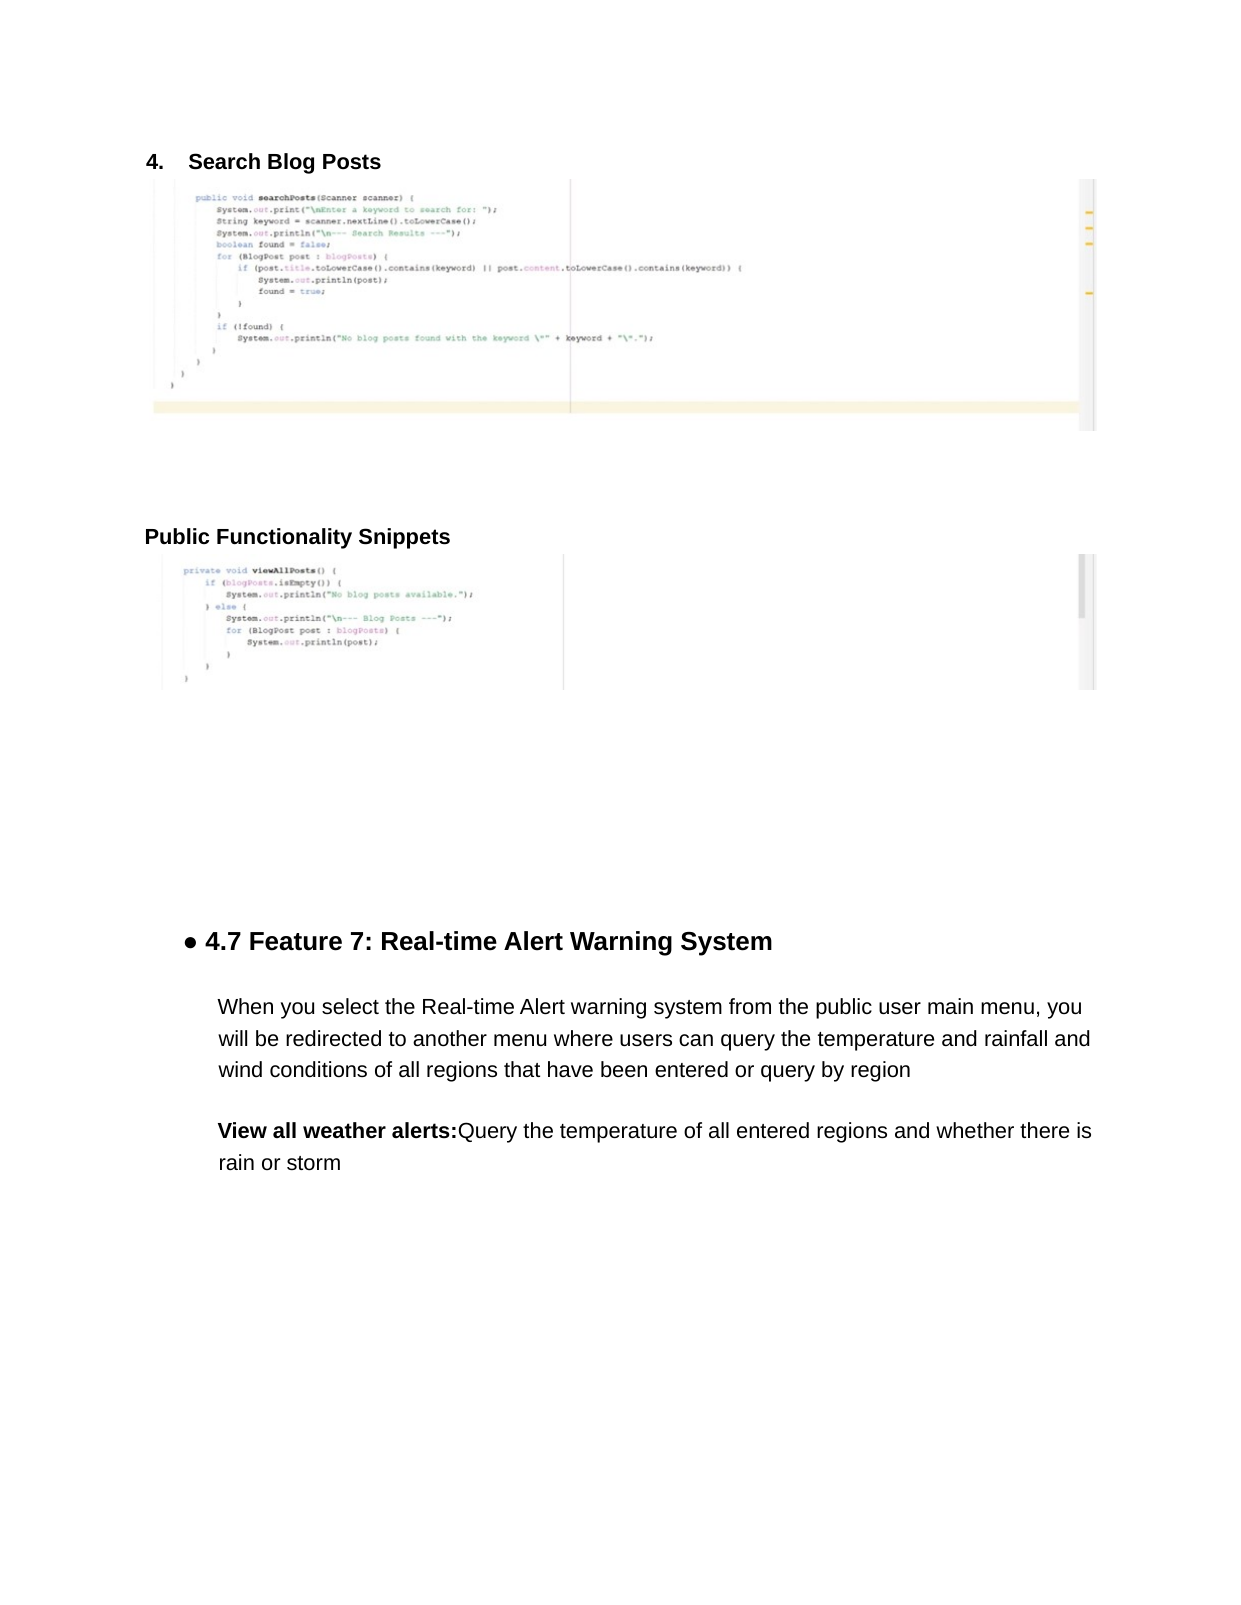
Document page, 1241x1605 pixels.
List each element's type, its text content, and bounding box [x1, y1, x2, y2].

picture [148, 554, 1097, 690]
list Search Blog Posts [146, 149, 1094, 174]
text View all weather alerts:Query the temperature of all entered regions and whether there is rain or storm [217, 1118, 1094, 1175]
text Public Functionality Snippets [144, 524, 1094, 549]
subtitle ● 4.7 Feature 7: Real-time Alert Warning System [182, 926, 1094, 956]
picture [148, 179, 1097, 431]
text When you select the Real-time Alert warning system from the public user main menu, you will be redirected to another menu where users can query the temperature and rainfall and wind conditions of all regions that have been entered or query by region [217, 994, 1094, 1082]
